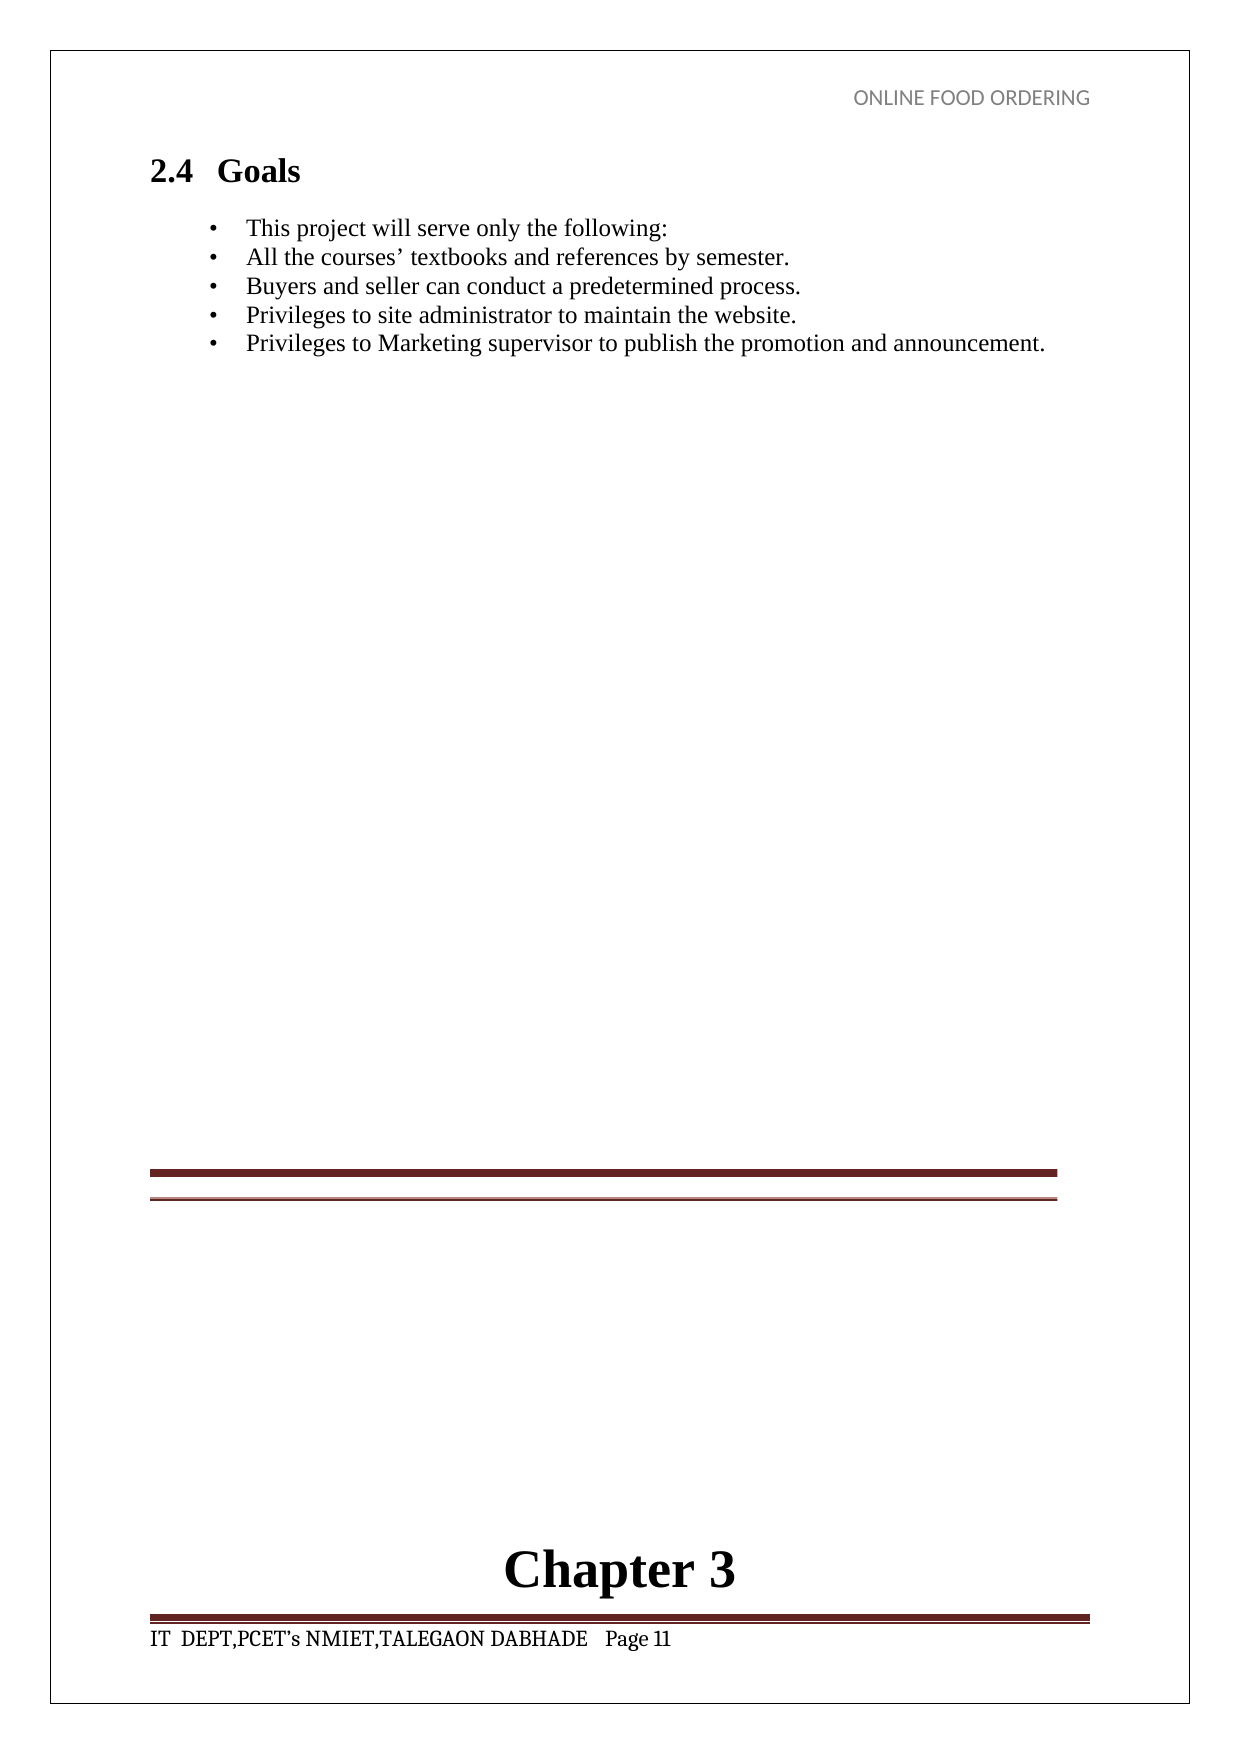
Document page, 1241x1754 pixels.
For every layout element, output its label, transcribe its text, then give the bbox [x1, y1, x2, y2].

picture [150, 1169, 1058, 1177]
list Privileges to site administrator to maintain the website. [209, 300, 1090, 328]
list All the courses’ textbooks and references by semester. [209, 242, 1090, 271]
text 2.4 Goals [150, 150, 1090, 189]
list This project will serve only the following: [209, 213, 1090, 242]
list Privileges to Marketing supervisor to publish the promotion and announcement. [209, 328, 1090, 357]
list Buyers and seller can conduct a predetermined process. [209, 271, 1090, 300]
text Chapter 3 [150, 1537, 1089, 1600]
picture [150, 1197, 1058, 1201]
